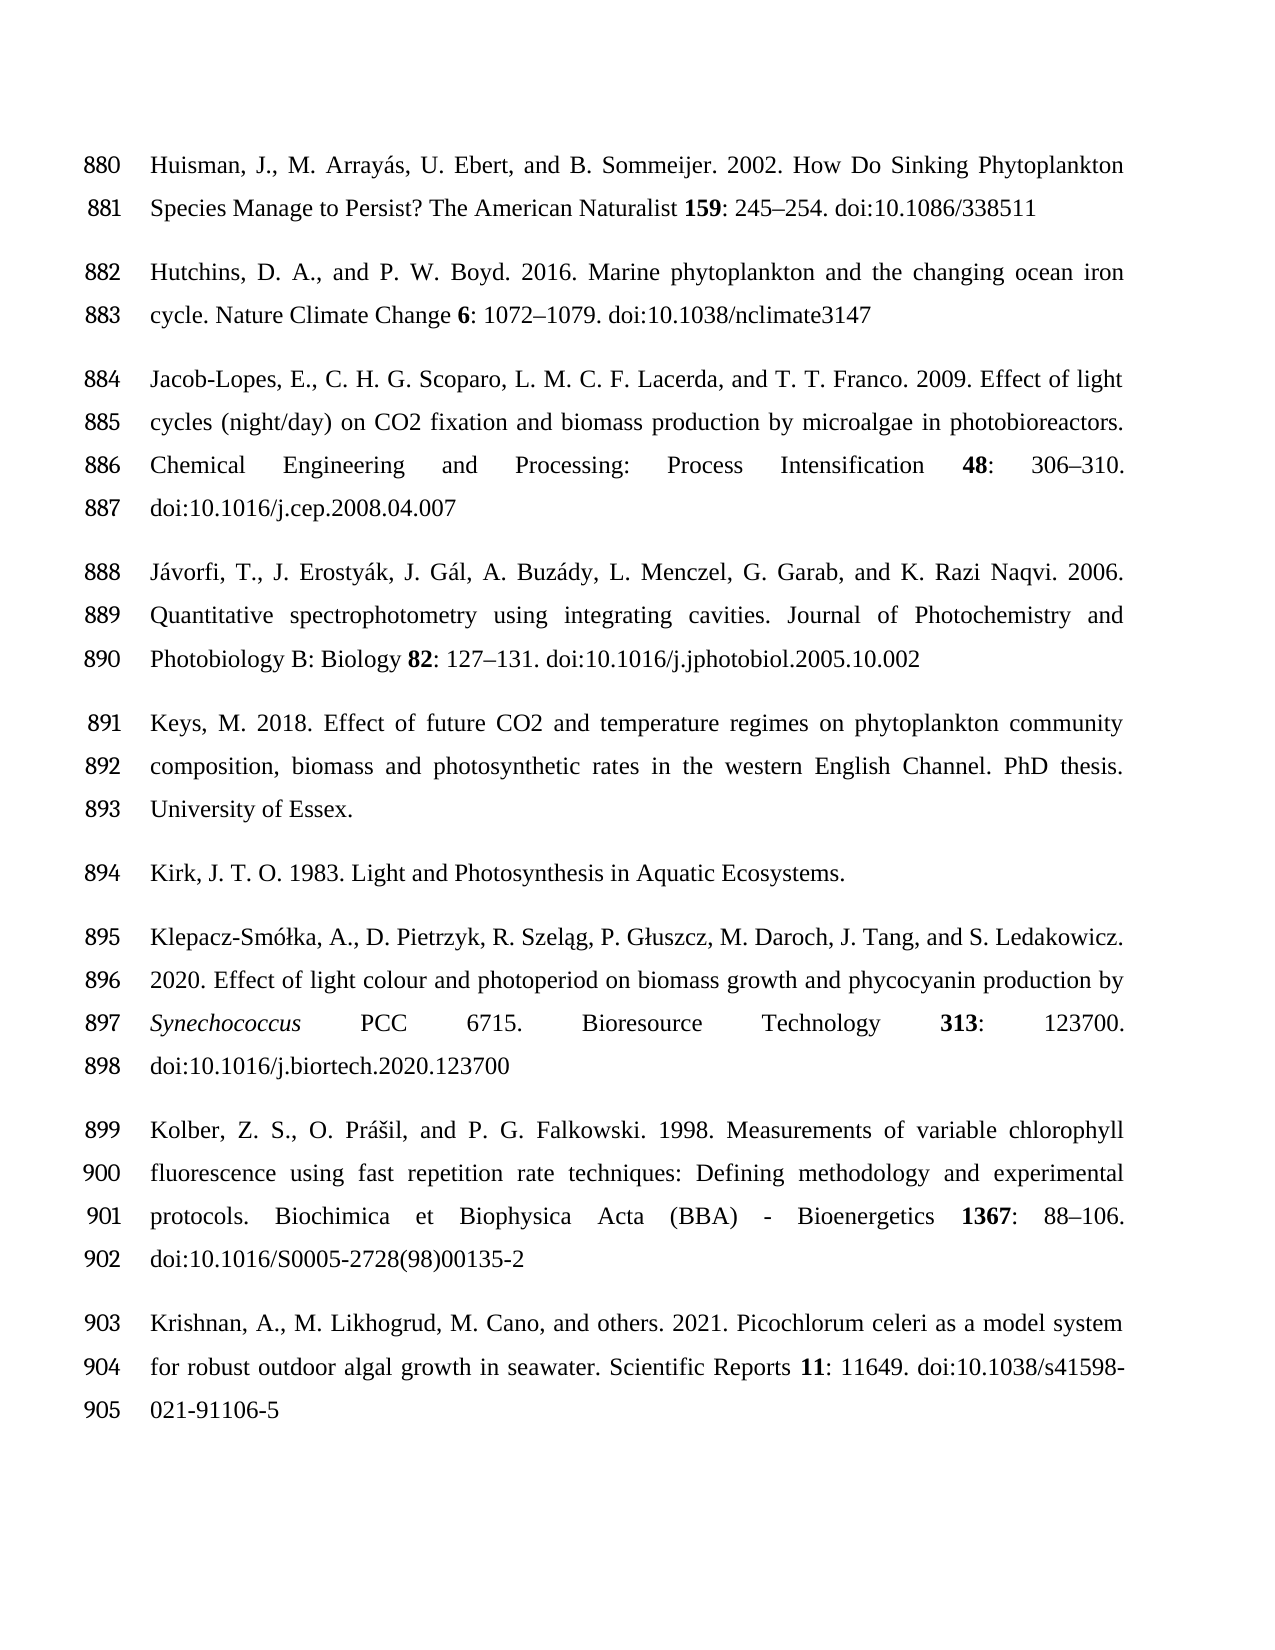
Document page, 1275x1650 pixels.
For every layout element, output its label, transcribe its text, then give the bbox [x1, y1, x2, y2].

text Krishnan, A., M. Likhogrud, M. Cano, and others. 2021. Picochlorum celeri as a model system for robust outdoor algal growth in seawater. Scientific Reports 11: 11649. doi:10.1038/s41598-021-91106-5 [150, 1308, 1125, 1423]
text Klepacz-Smółka, A., D. Pietrzyk, R. Szeląg, P. Głuszcz, M. Daroch, J. Tang, and S. Ledakowicz. 2020. Effect of light colour and photoperiod on biomass growth and phycocyanin production by Synechococcus PCC 6715. Bioresource Technology 313: 123700. doi:10.1016/j.biortech.2020.123700 [150, 922, 1125, 1080]
text Huisman, J., M. Arrayás, U. Ebert, and B. Sommeijer. 2002. How Do Sinking Phytoplankton Species Manage to Persist? The American Naturalist 159: 245–254. doi:10.1086/338511 [150, 150, 1125, 222]
text Kolber, Z. S., O. Prášil, and P. G. Falkowski. 1998. Measurements of variable chlorophyll fluorescence using fast repetition rate techniques: Defining methodology and experimental protocols. Biochimica et Biophysica Acta (BBA) - Bioenergetics 1367: 88–106. doi:10.1016/S0005-2728(98)00135-2 [150, 1115, 1125, 1273]
text Keys, M. 2018. Effect of future CO2 and temperature regimes on phytoplankton community composition, biomass and photosynthetic rates in the western English Channel. PhD thesis. University of Essex. [150, 708, 1125, 823]
text Kirk, J. T. O. 1983. Light and Photosynthesis in Aquatic Ecosystems. [150, 858, 1125, 887]
text Jávorfi, T., J. Erostyák, J. Gál, A. Buzády, L. Menczel, G. Garab, and K. Razi Naqvi. 2006. Quantitative spectrophotometry using integrating cavities. Journal of Photochemistry and Photobiology B: Biology 82: 127–131. doi:10.1016/j.jphotobiol.2005.10.002 [150, 557, 1125, 672]
text Hutchins, D. A., and P. W. Boyd. 2016. Marine phytoplankton and the changing ocean iron cycle. Nature Climate Change 6: 1072–1079. doi:10.1038/nclimate3147 [150, 257, 1125, 329]
text Jacob-Lopes, E., C. H. G. Scoparo, L. M. C. F. Lacerda, and T. T. Franco. 2009. Effect of light cycles (night/day) on CO2 fixation and biomass production by microalgae in photobioreactors. Chemical Engineering and Processing: Process Intensification 48: 306–310. doi:10.1016/j.cep.2008.04.007 [150, 364, 1125, 522]
